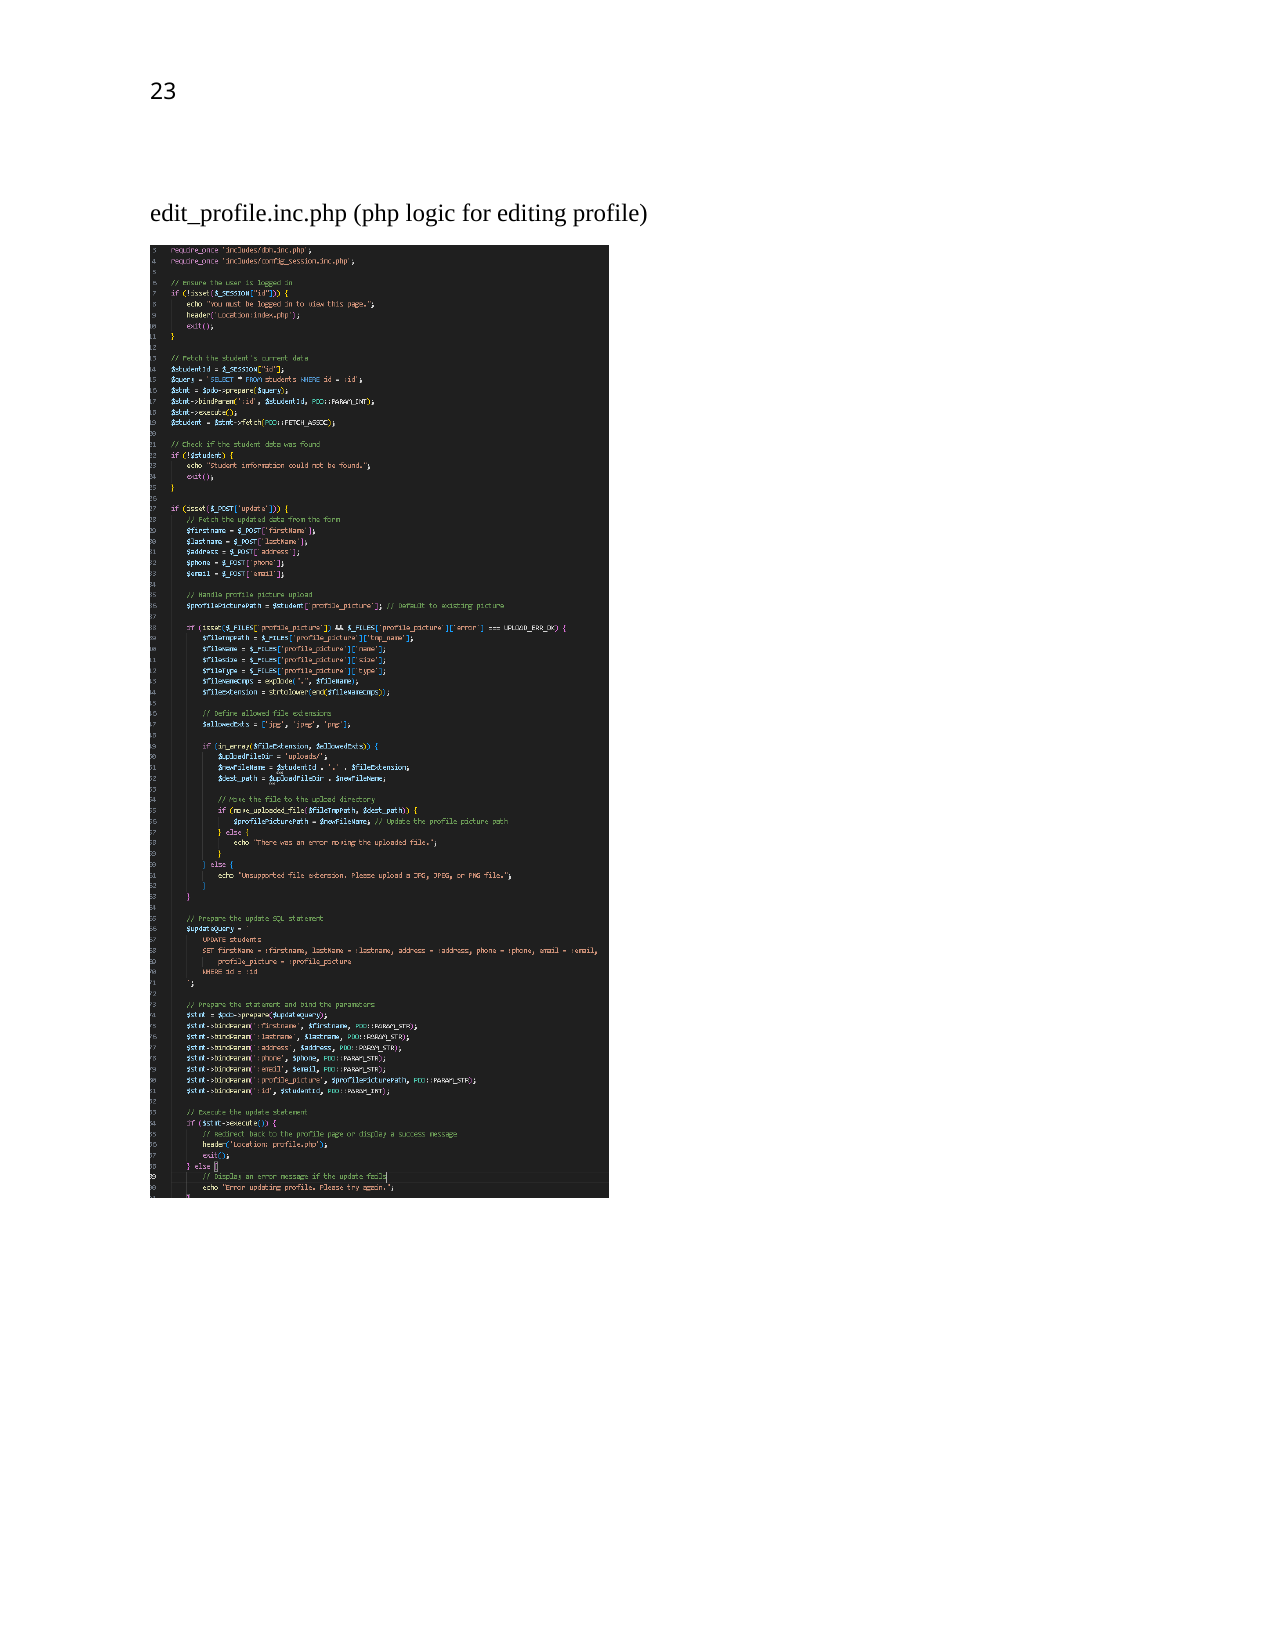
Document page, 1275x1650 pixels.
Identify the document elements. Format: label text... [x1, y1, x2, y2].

picture [150, 245, 609, 1198]
text edit_profile.inc.php (php logic for editing profile) [150, 198, 1125, 226]
